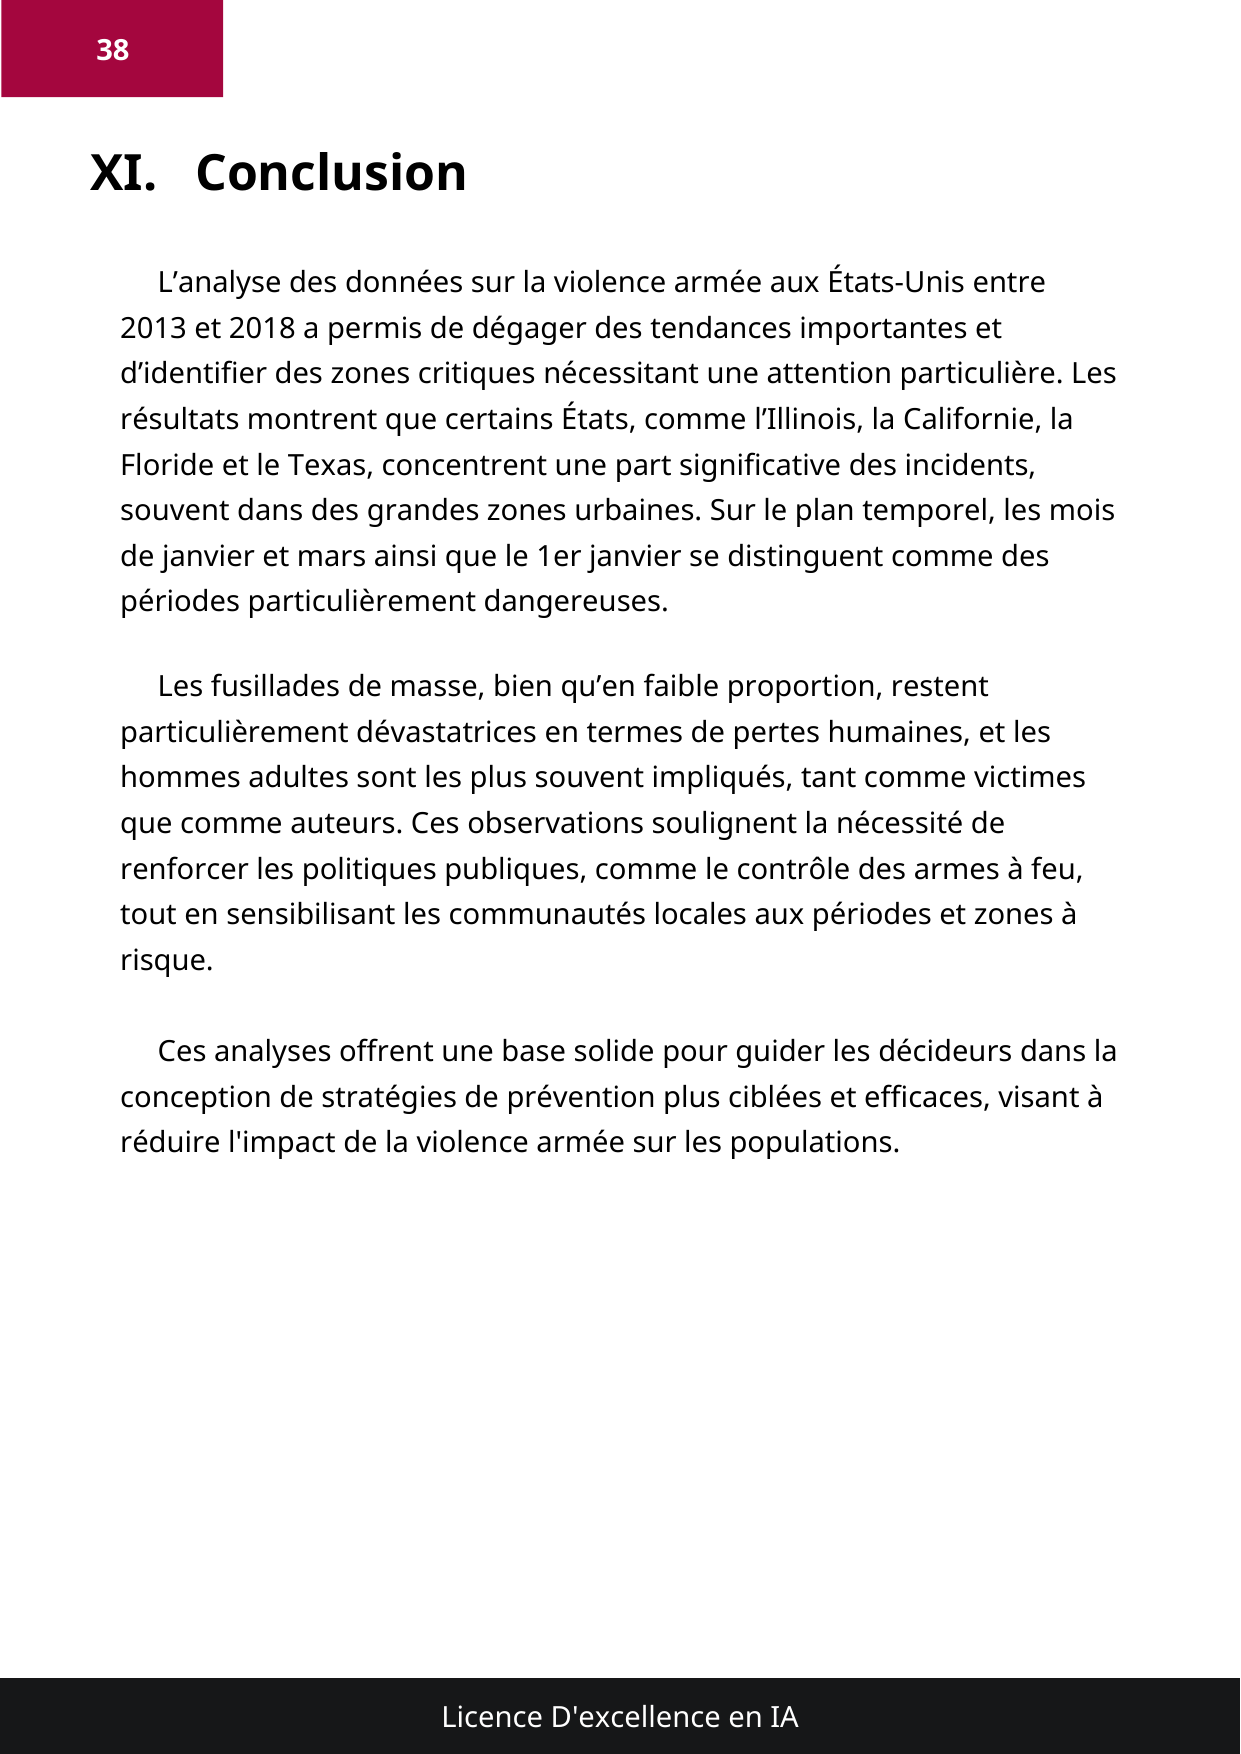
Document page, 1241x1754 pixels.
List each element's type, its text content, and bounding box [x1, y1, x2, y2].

text Les fusillades de masse, bien qu’en faible proportion, restent particulièrement dévastatrices en termes de pertes humaines, et les hommes adultes sont les plus souvent impliqués, tant comme victimes que comme auteurs. Ces observations soulignent la nécessité de renforcer les politiques publiques, comme le contrôle des armes à feu, tout en sensibilisant les communautés locales aux périodes et zones à risque. [120, 665, 1120, 979]
subtitle Conclusion [157, 137, 1120, 205]
text L’analyse des données sur la violence armée aux États-Unis entre 2013 et 2018 a permis de dégager des tendances importantes et d’identifier des zones critiques nécessitant une attention particulière. Les résultats montrent que certains États, comme l’Illinois, la Californie, la Floride et le Texas, concentrent une part significative des incidents, souvent dans des grandes zones urbaines. Sur le plan temporel, les mois de janvier et mars ainsi que le 1er janvier se distinguent comme des périodes particulièrement dangereuses. [120, 261, 1120, 620]
text Ces analyses offrent une base solide pour guider les décideurs dans la conception de stratégies de prévention plus ciblées et efficaces, visant à réduire l'impact de la violence armée sur les populations. [120, 1030, 1120, 1161]
